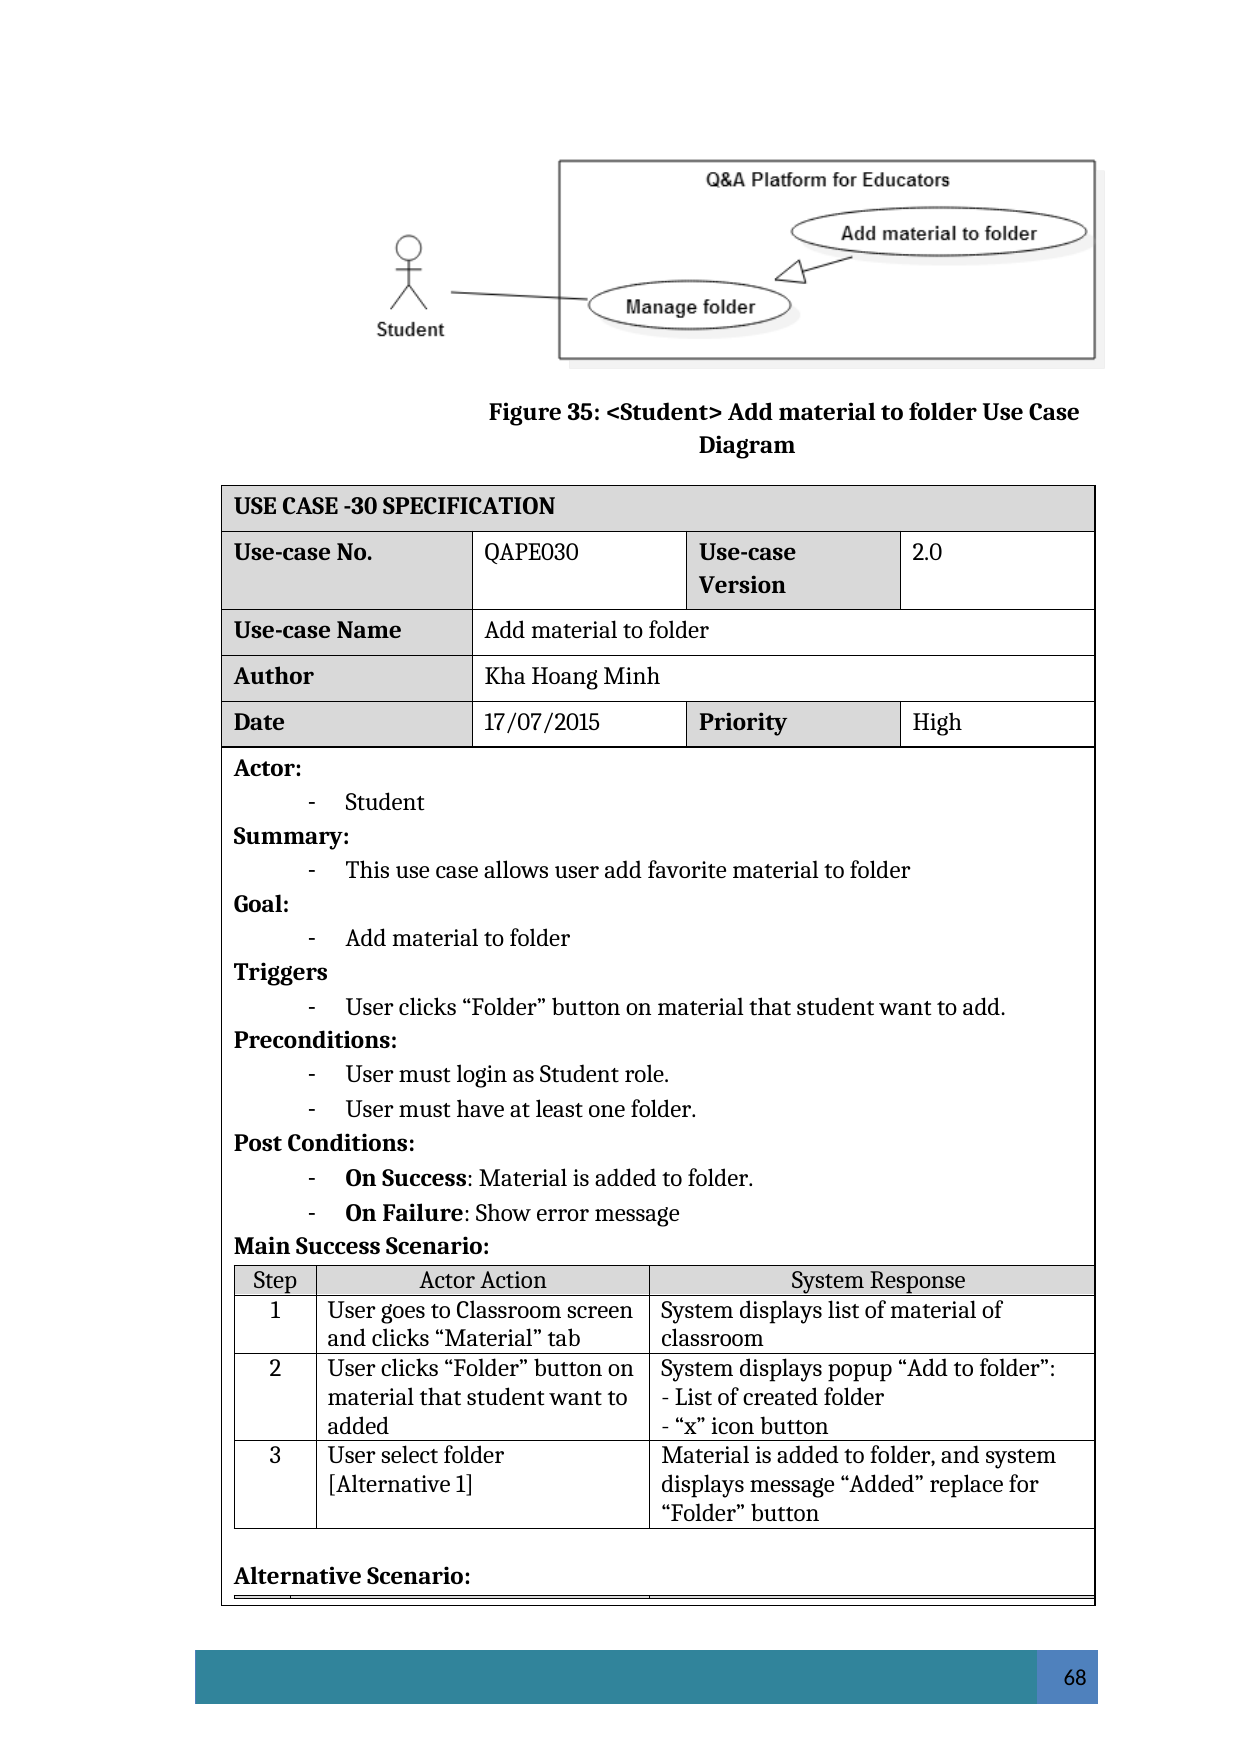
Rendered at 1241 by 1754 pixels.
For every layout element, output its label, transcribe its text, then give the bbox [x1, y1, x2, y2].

table_cell QAPE030 [473, 532, 686, 609]
table_header USE CASE -30 SPECIFICATION [222, 486, 1094, 531]
table_cell 2.0 [901, 532, 1094, 609]
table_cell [222, 748, 1094, 1605]
table_cell Author [222, 656, 472, 701]
table_cell Kha Hoang Minh [473, 656, 1094, 701]
table_cell Use-case No. [222, 532, 472, 609]
text Figure 35: <Student> Add material to folder Use Case Diagram [372, 398, 1122, 460]
picture [354, 147, 1109, 373]
table_cell High [901, 702, 1094, 746]
table_cell Date [222, 702, 472, 746]
table_cell Priority [687, 702, 900, 746]
table_cell Add material to folder [473, 610, 1094, 655]
table_cell Use-case Version [687, 532, 900, 609]
table_cell Use-case Name [222, 610, 472, 655]
table_cell 17/07/2015 [473, 702, 686, 746]
